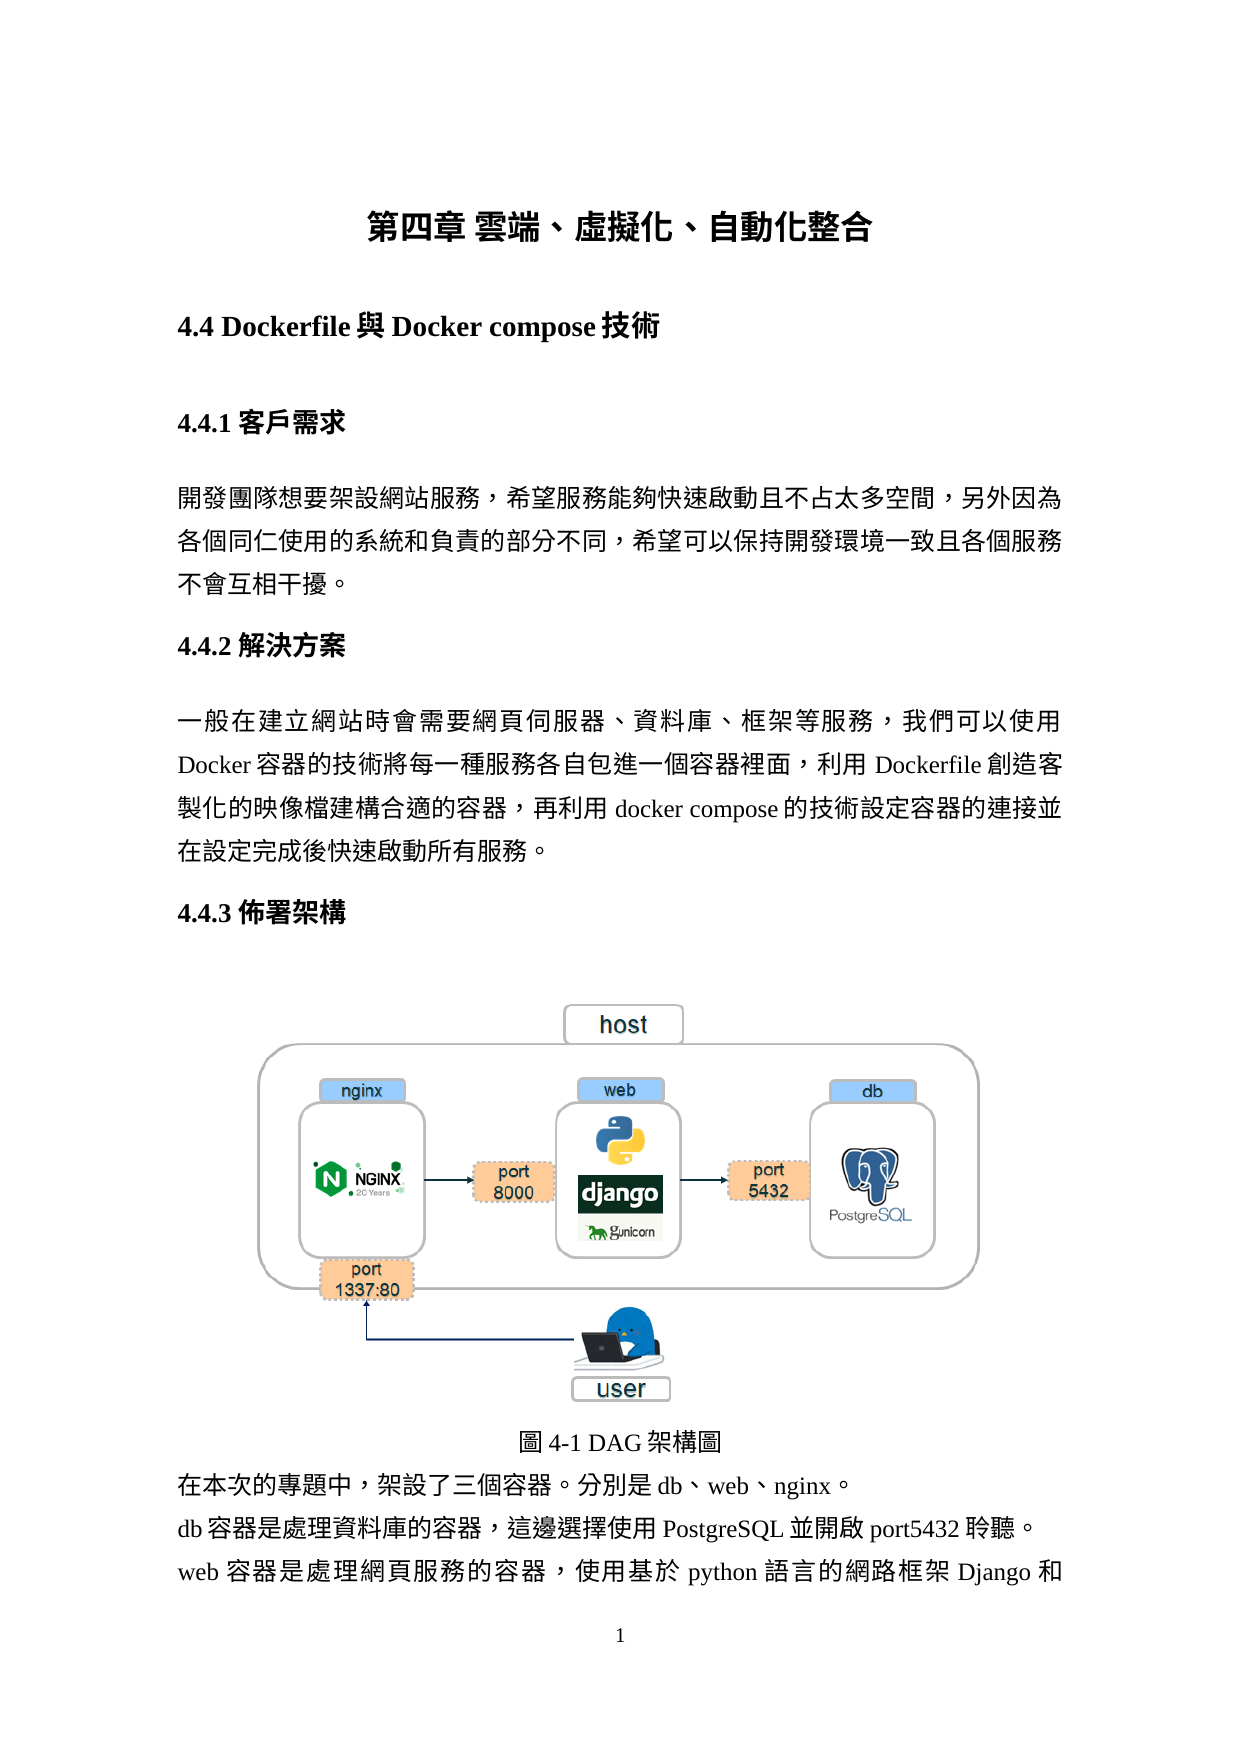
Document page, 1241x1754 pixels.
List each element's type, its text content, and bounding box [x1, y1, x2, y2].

picture [189, 968, 1051, 1417]
subtitle 4.4.1 客戶需求 [177, 383, 1063, 458]
subtitle 4.4 Dockerfile與Docker compose技術 [177, 287, 1063, 362]
subtitle 第四章 雲端、虛擬化、自動化整合 [177, 188, 1063, 263]
text 在本次的專題中，架設了三個容器。分別是db、web、nginx。 [177, 1465, 1063, 1503]
text db容器是處理資料庫的容器，這邊選擇使用PostgreSQL並開啟port5432聆聽。 [177, 1508, 1063, 1546]
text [177, 1551, 1063, 1588]
text 一般在建立網站時會需要網頁伺服器、資料庫、框架等服務，我們可以使用Docker容器的技術將每一種服務各自包進一個容器裡面，利用Dockerfile創造客製化的映像檔建構合適的容器，再利用docker compose的技術設定容器的連接並在設定完成後快速啟動所有服務。 [177, 701, 1063, 868]
subtitle 4.4.2 解決方案 [177, 607, 1063, 682]
text 圖4-1 DAG架構圖 [177, 1422, 1063, 1460]
subtitle 4.4.3 佈署架構 [177, 873, 1063, 948]
text 開發團隊想要架設網站服務，希望服務能夠快速啟動且不占太多空間，另外因為各個同仁使用的系統和負責的部分不同，希望可以保持開發環境一致且各個服務不會互相干擾。 [177, 477, 1063, 601]
